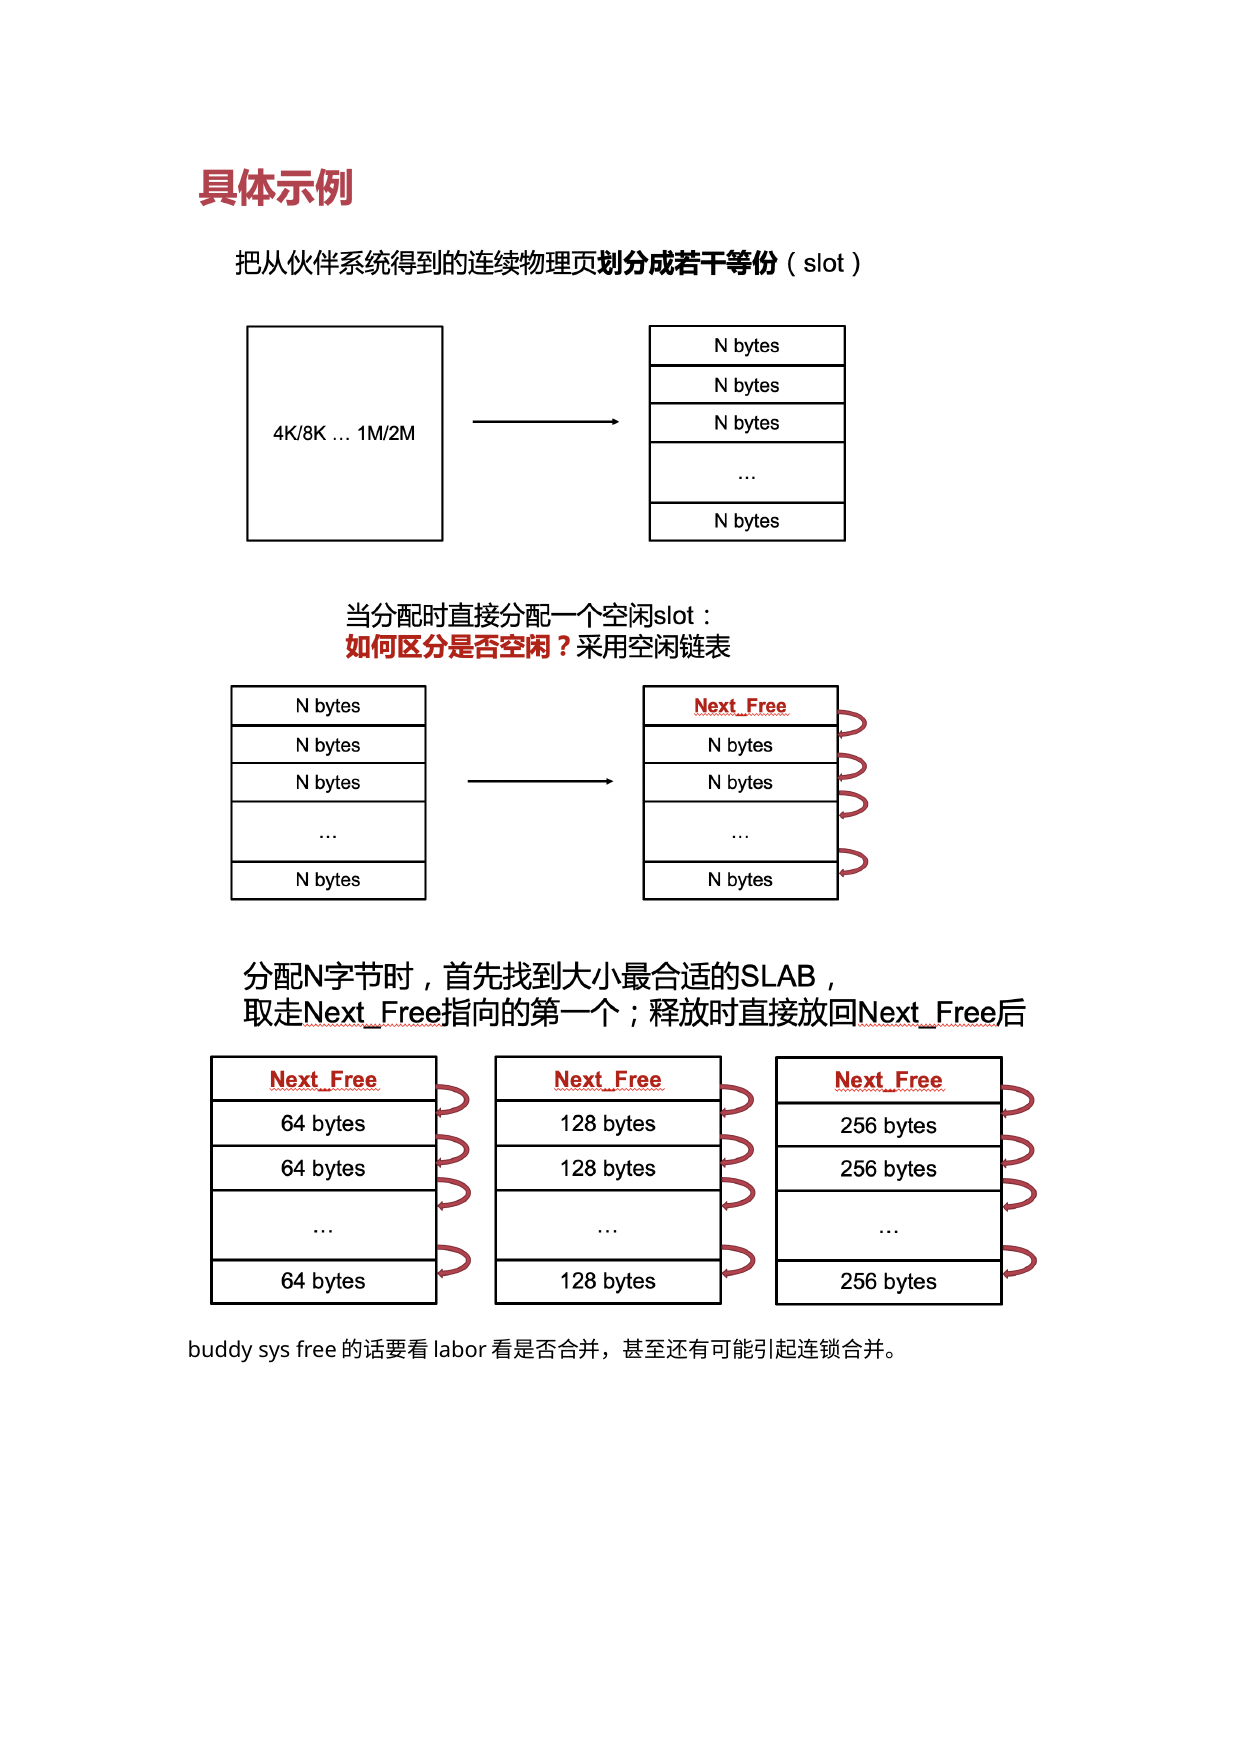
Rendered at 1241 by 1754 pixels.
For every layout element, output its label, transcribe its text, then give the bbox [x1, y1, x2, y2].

picture [187, 162, 885, 566]
picture [187, 584, 884, 919]
text buddy sys free的话要看labor看是否合并，甚至还有可能引起连锁合并。 [187, 1332, 1053, 1364]
picture [187, 942, 1053, 1326]
